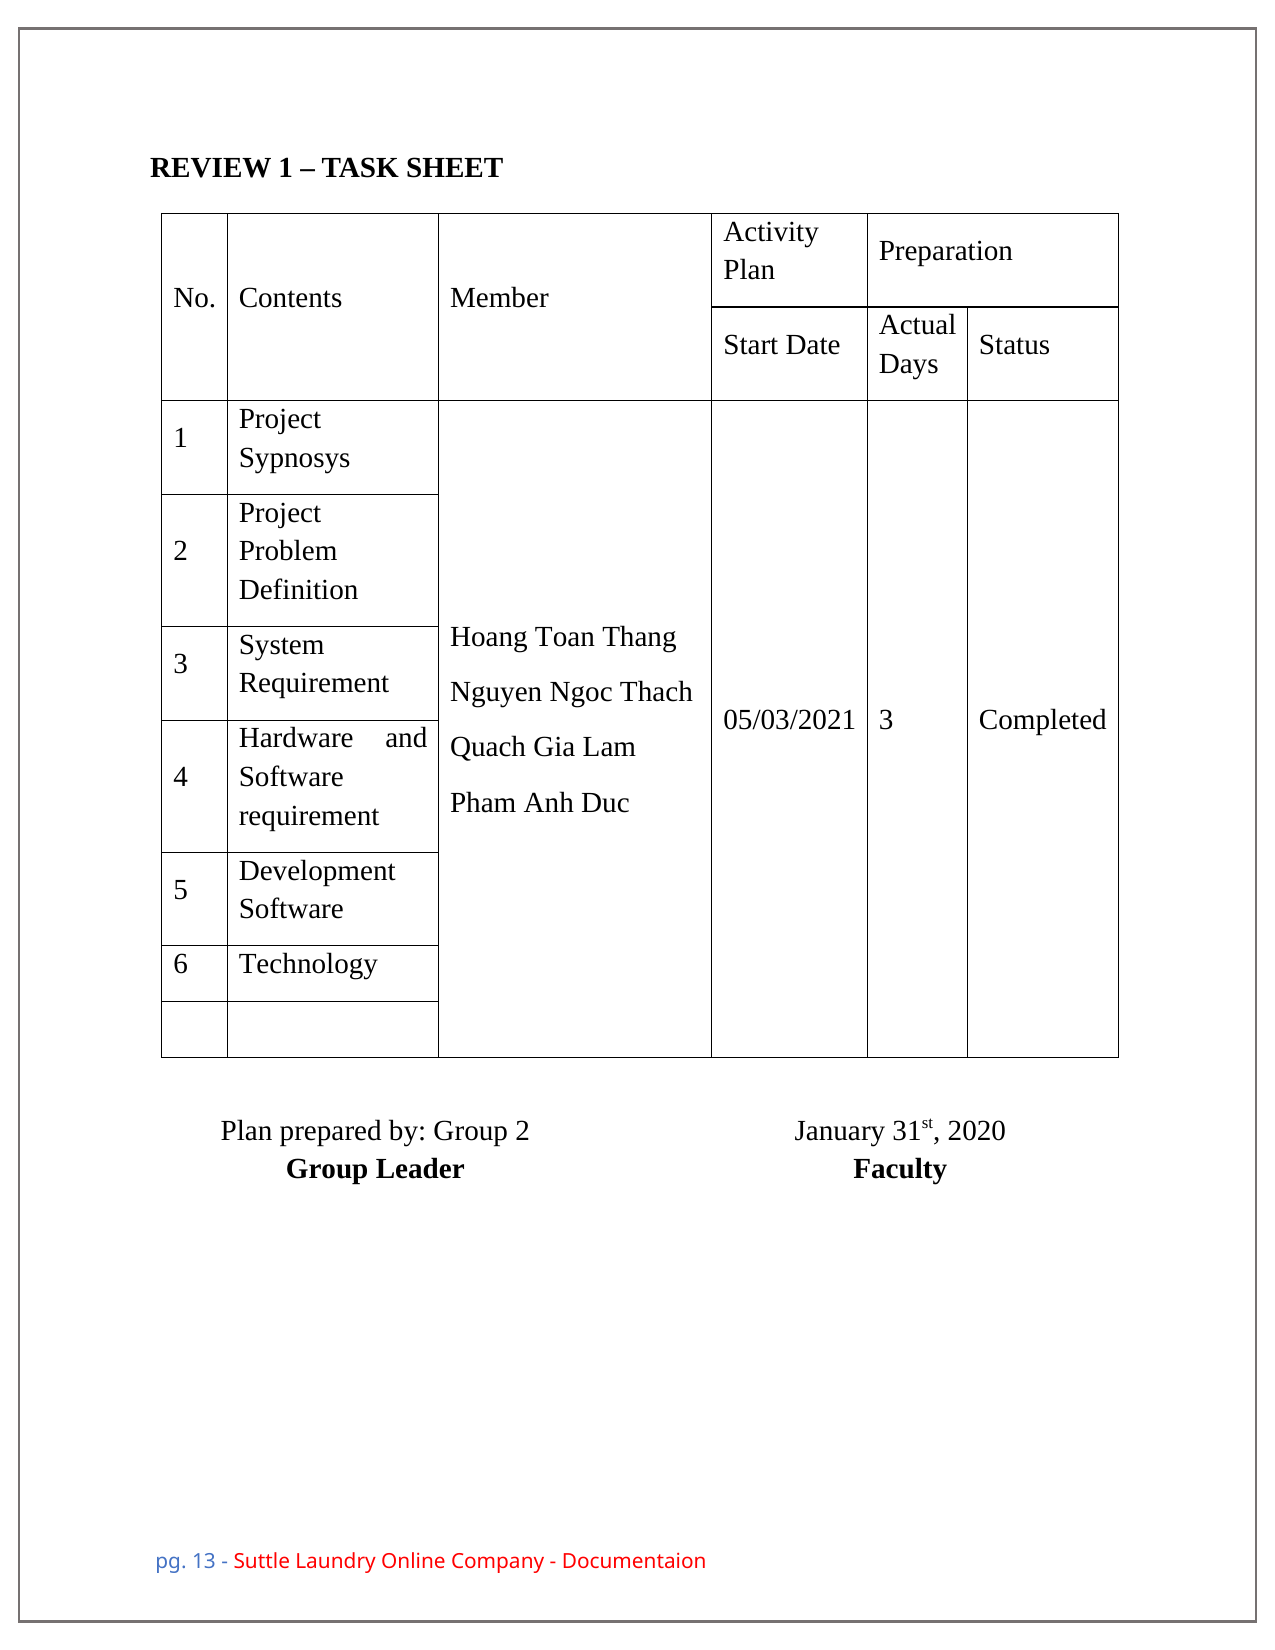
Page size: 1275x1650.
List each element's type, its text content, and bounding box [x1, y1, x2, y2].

table_header Member [439, 214, 711, 400]
table_cell Completed [968, 401, 1118, 1057]
table_cell Project Sypnosys [228, 401, 438, 494]
table_cell 1 [162, 401, 227, 494]
table_cell 3 [162, 627, 227, 719]
table_cell 4 [162, 721, 227, 852]
table_cell 2 [162, 495, 227, 626]
table_cell Hardware and Software requirement [228, 721, 438, 852]
table_cell System Requirement [228, 627, 438, 719]
table_cell Hoang Toan Thang Nguyen Ngoc Thach Quach Gia Lam Pham Anh Duc [439, 401, 711, 1057]
table_cell Status [968, 308, 1118, 400]
table_cell [162, 1002, 227, 1057]
subtitle REVIEW 1 – TASK SHEET [150, 150, 1125, 183]
table_cell [228, 1002, 438, 1057]
table_cell 05/03/2021 [712, 401, 867, 1057]
table_cell Start Date [712, 308, 867, 400]
text Plan prepared by: Group 2 January 31st, 2020 Group Leader Faculty [150, 1113, 1125, 1185]
table_header Activity Plan [712, 214, 867, 306]
table_cell Actual Days [868, 308, 967, 400]
table_header No. [162, 214, 227, 400]
table_header Preparation [868, 214, 1118, 306]
table_cell 5 [162, 853, 227, 945]
table_header Contents [228, 214, 438, 400]
table_cell 6 [162, 946, 227, 1001]
table_cell 3 [868, 401, 967, 1057]
table_cell Technology [228, 946, 438, 1001]
table_cell Project Problem Definition [228, 495, 438, 626]
table_cell Development Software [228, 853, 438, 945]
